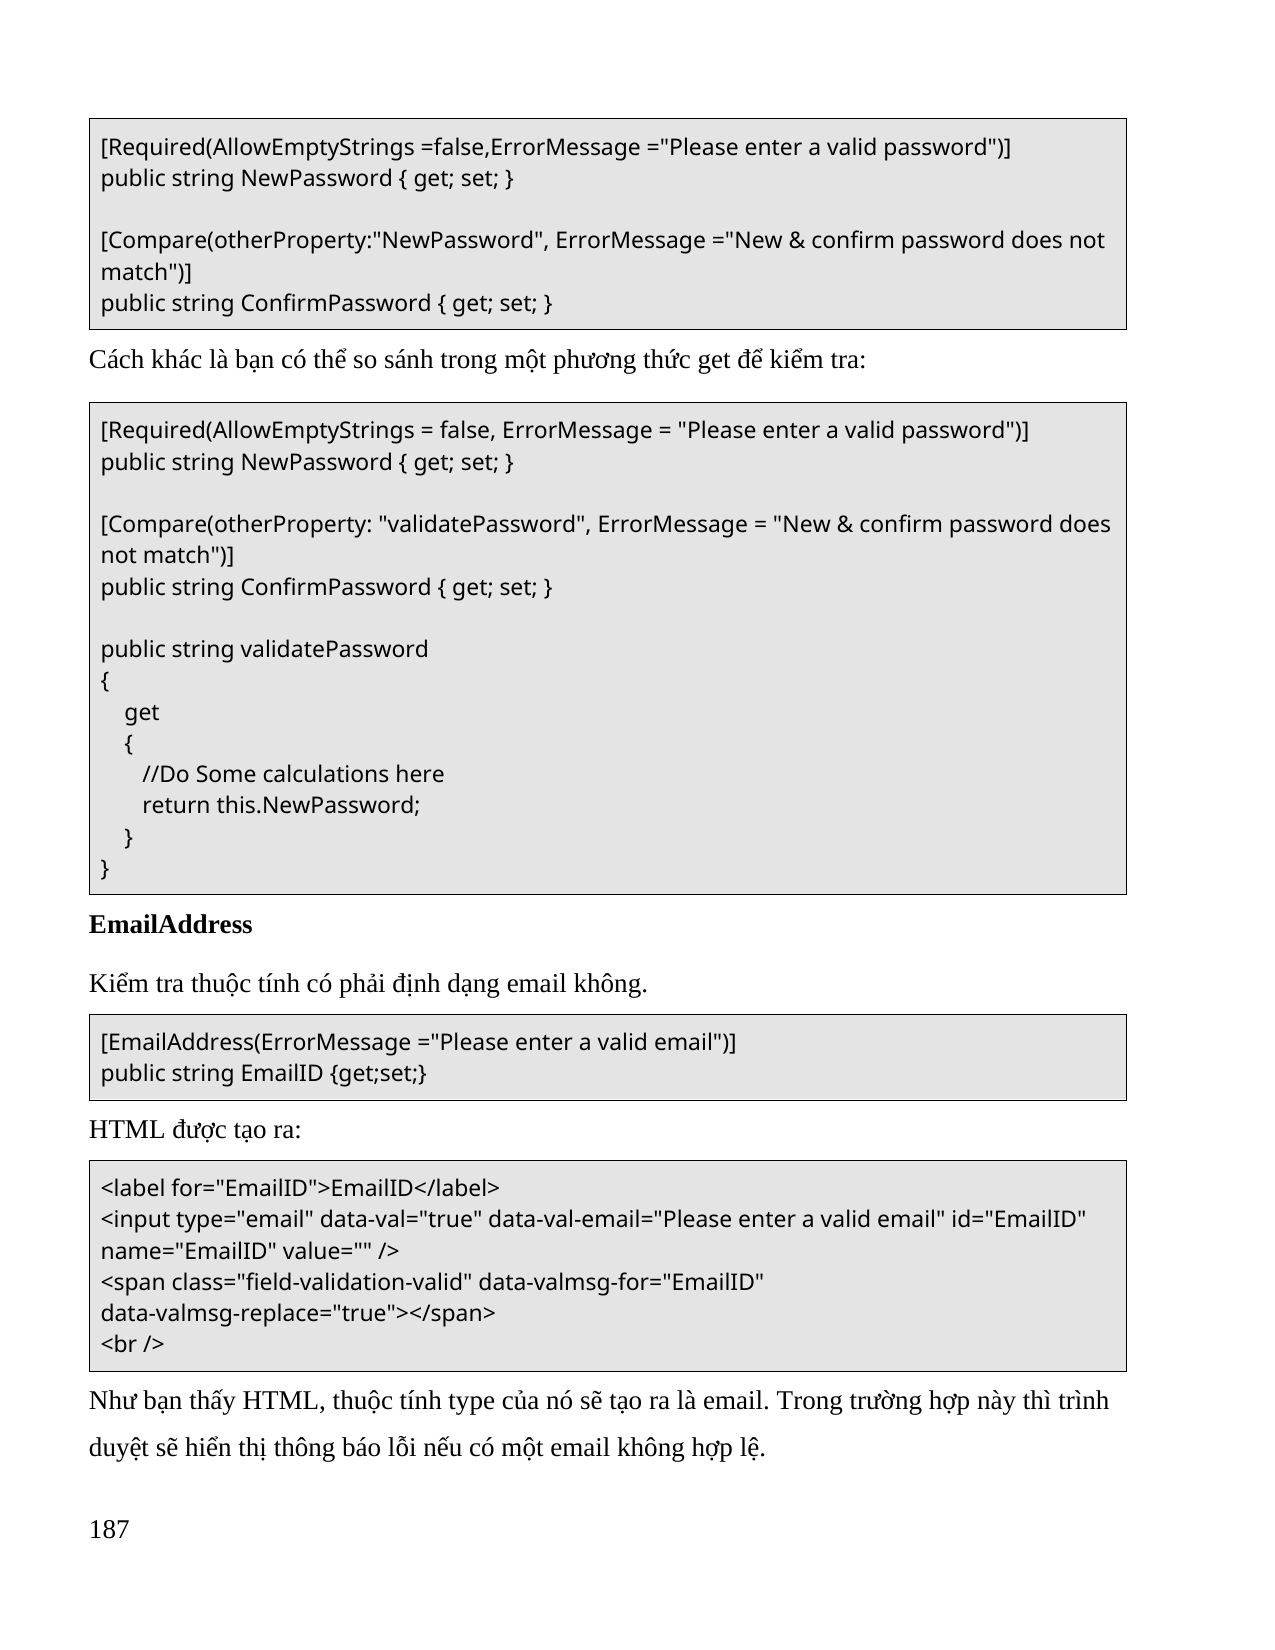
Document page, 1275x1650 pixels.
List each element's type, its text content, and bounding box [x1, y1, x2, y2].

text HTML được tạo ra: [89, 1113, 1127, 1144]
text Như bạn thấy HTML, thuộc tính type của nó sẽ tạo ra là email. Trong trường hợp này thì trình duyệt sẽ hiển thị thông báo lỗi nếu có một email không hợp lệ. [89, 1384, 1127, 1462]
table_header <label for="EmailID">EmailID</label> <input type="email" data-val="true" data-val-email="Please enter a valid email" id="EmailID" name="EmailID" value="" /> <span class="field-validation-valid" data-valmsg-for="EmailID" data-valmsg-replace="true"></span> <br /> [90, 1161, 1126, 1371]
text Kiểm tra thuộc tính có phải định dạng email không. [89, 967, 1127, 998]
text Cách khác là bạn có thể so sánh trong một phương thức get để kiểm tra: [89, 343, 1127, 374]
text EmailAddress [89, 908, 1127, 939]
table_header [Required(AllowEmptyStrings =false,ErrorMessage ="Please enter a valid password")] public string NewPassword { get; set; } [Compare(otherProperty:"NewPassword", ErrorMessage ="New & confirm password does not match")] public string ConfirmPassword { get; set; } [90, 119, 1126, 329]
table_header [Required(AllowEmptyStrings = false, ErrorMessage = "Please enter a valid password")] public string NewPassword { get; set; } [Compare(otherProperty: "validatePassword", ErrorMessage = "New & confirm password does not match")] public string ConfirmPassword { get; set; } public string validatePassword { get { //Do Some calculations here return this.NewPassword; } } [90, 403, 1126, 894]
table_header [EmailAddress(ErrorMessage ="Please enter a valid email")] public string EmailID {get;set;} [90, 1015, 1126, 1099]
